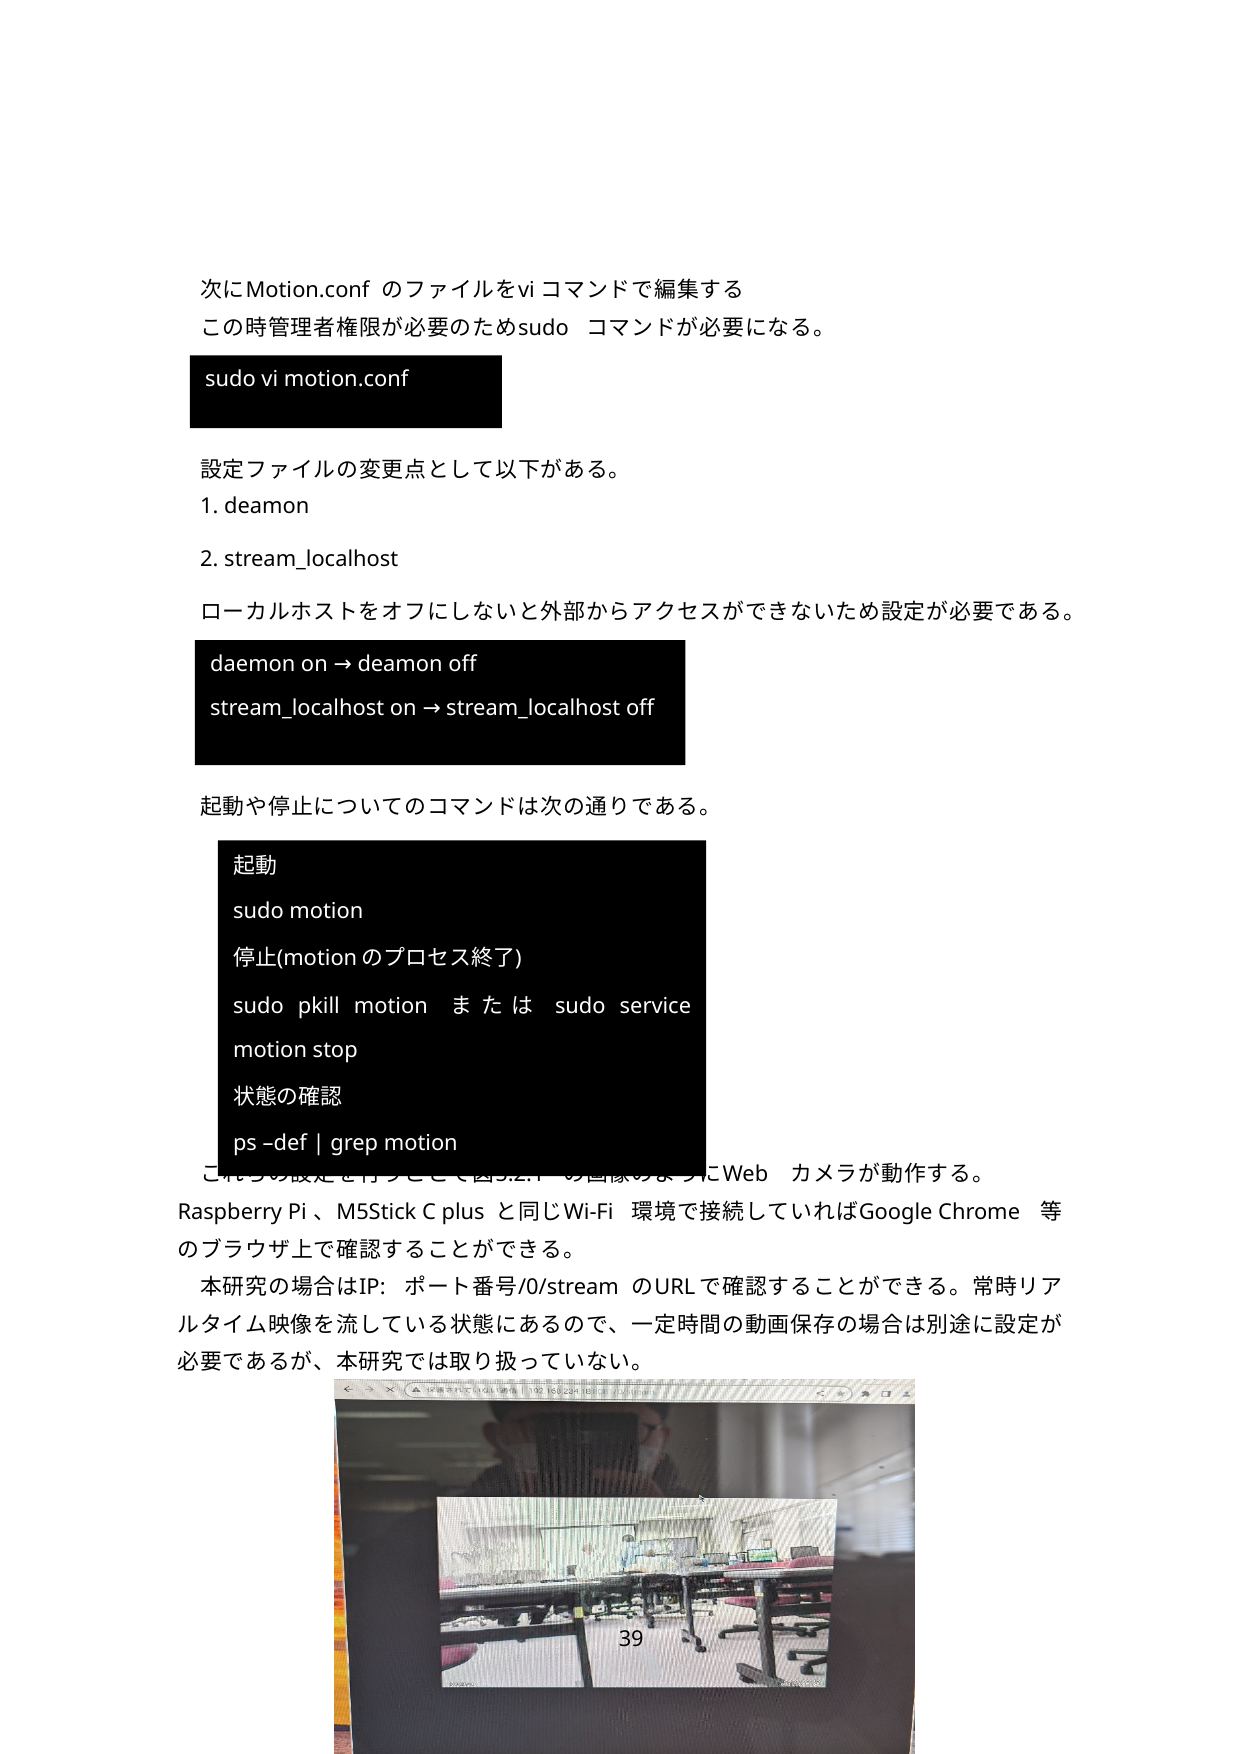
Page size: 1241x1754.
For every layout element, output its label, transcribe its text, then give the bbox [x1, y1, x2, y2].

text Raspberry Pi、M5Stick C plusと同じWi-Fi環境で接続していればGoogle Chrome等のブラウザ上で確認することができる。 [177, 1191, 1063, 1266]
text 2. stream_localhost [177, 539, 1063, 576]
text ローカルホストをオフにしないと外部からアクセスができないため設定が必要である。 [177, 591, 1063, 629]
text この時管理者権限が必要のためsudoコマンドが必要になる。 [177, 307, 1063, 344]
text 次にMotion.confのファイルをviコマンドで編集する [177, 269, 1063, 307]
text 設定ファイルの変更点として以下がある。 [177, 449, 1063, 486]
text 本研究の場合はIP:ポート番号/0/streamのURLで確認することができる。常時リアルタイム映像を流している状態にあるので、一定時間の動画保存の場合は別途に設定が必要であるが、本研究では取り扱っていない。 [177, 1266, 1063, 1379]
text 起動や停止についてのコマンドは次の通りである。 [177, 786, 1063, 823]
text 1. deamon [177, 486, 1063, 524]
text これらの設定を行うことで図5.2.1の画像のようにWebカメラが動作する。 [177, 1154, 1063, 1191]
picture [334, 1379, 915, 1754]
